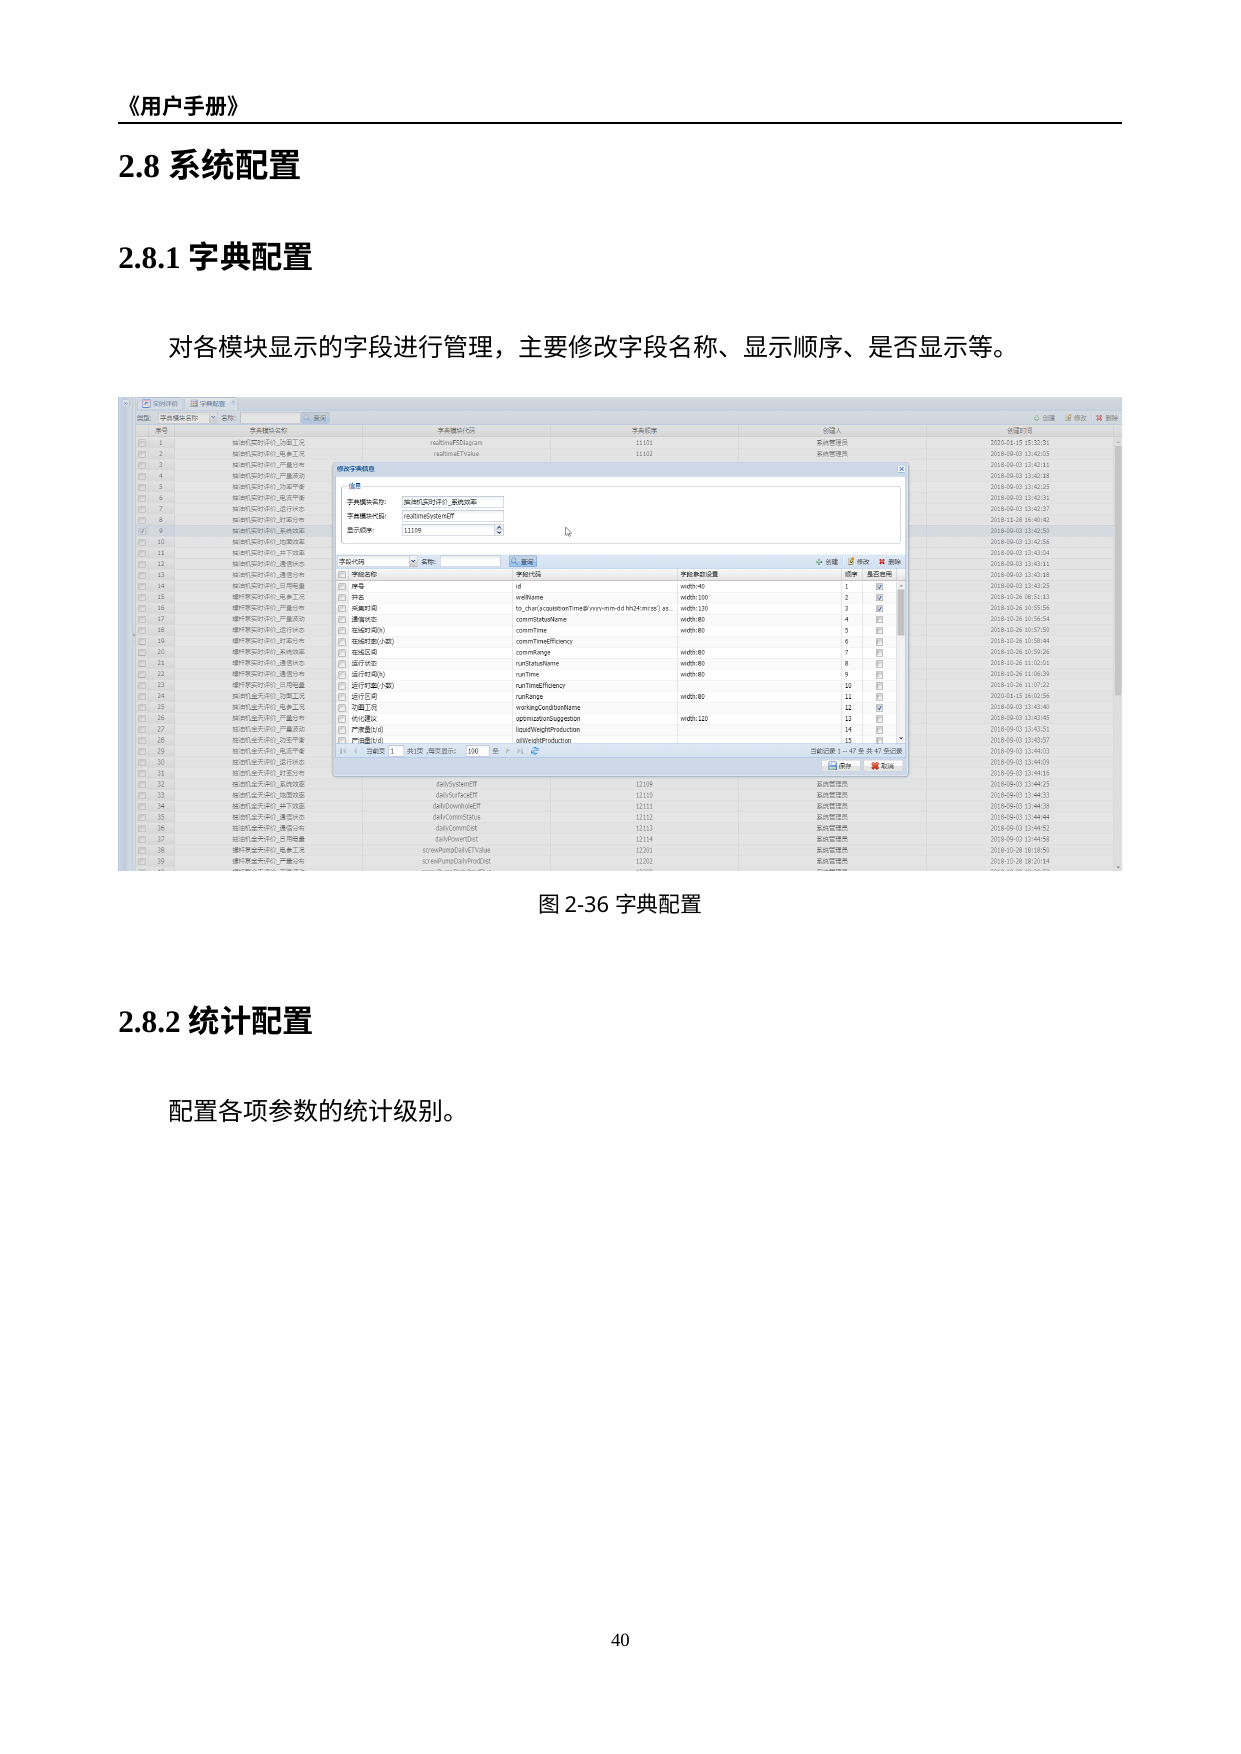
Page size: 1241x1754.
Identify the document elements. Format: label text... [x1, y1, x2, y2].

text 图2-36 字典配置 [118, 886, 1122, 920]
text 对各模块显示的字段进行管理，主要修改字段名称、显示顺序、是否显示等。 [118, 312, 1122, 380]
subtitle 2.8.2 统计配置 [118, 984, 1122, 1052]
picture [118, 397, 1123, 871]
text 配置各项参数的统计级别。 [118, 1075, 1122, 1143]
subtitle 2.8 系统配置 [118, 129, 1122, 197]
subtitle 2.8.1 字典配置 [118, 221, 1122, 289]
